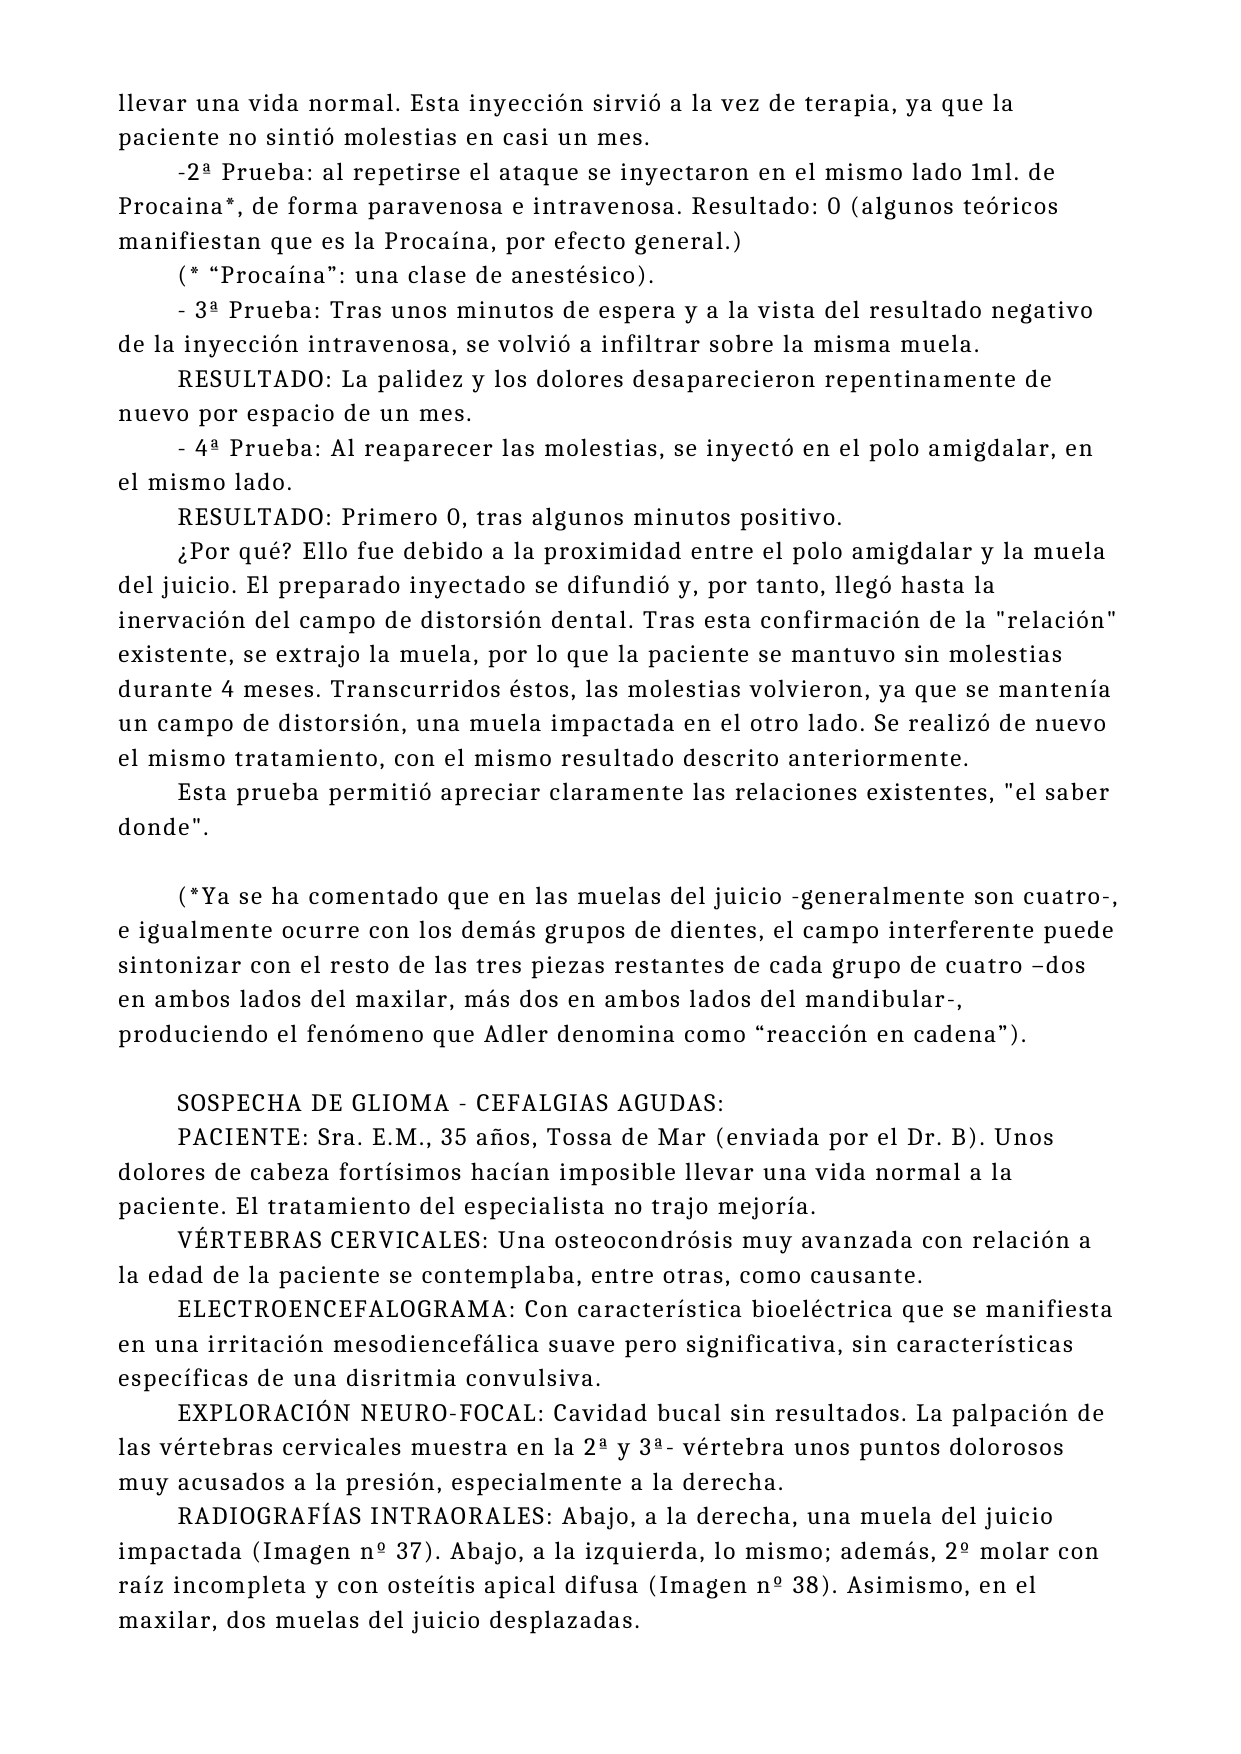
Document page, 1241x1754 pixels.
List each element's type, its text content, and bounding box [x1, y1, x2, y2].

text RADIOGRAFÍAS INTRAORALES: Abajo, a la derecha, una muela del juicio impactada (Imagen nº 37). Abajo, a la izquierda, lo mismo; además, 2º molar con raíz incompleta y con osteítis apical difusa (Imagen nº 38). Asimismo, en el maxilar, dos muelas del juicio desplazadas. [118, 1502, 1122, 1634]
text ELECTROENCEFALOGRAMA: Con característica bioeléctrica que se manifiesta en una irritación mesodiencefálica suave pero significativa, sin características específicas de una disritmia convulsiva. [118, 1295, 1122, 1393]
text VÉRTEBRAS CERVICALES: Una osteocondrósis muy avanzada con relación a la edad de la paciente se contemplaba, entre otras, como causante. [118, 1226, 1122, 1290]
text Esta prueba permitió apreciar claramente las relaciones existentes, "el saber donde". [118, 778, 1122, 841]
text RESULTADO: La palidez y los dolores desaparecieron repentinamente de nuevo por espacio de un mes. [118, 364, 1122, 428]
text - 3ª Prueba: Tras unos minutos de espera y a la vista del resultado negativo de la inyección intravenosa, se volvió a infiltrar sobre la misma muela. [118, 296, 1122, 359]
text (*Ya se ha comentado que en las muelas del juicio -generalmente son cuatro-, e igualmente ocurre con los demás grupos de dientes, el campo interferente puede sintonizar con el resto de las tres piezas restantes de cada grupo de cuatro –dos en ambos lados del maxilar, más dos en ambos lados del mandibular-, produciendo el fenómeno que Adler denomina como “reacción en cadena”). [118, 882, 1122, 1048]
text PACIENTE: Sra. E.M., 35 años, Tossa de Mar (enviada por el Dr. B). Unos dolores de cabeza fortísimos hacían imposible llevar una vida normal a la paciente. El tratamiento del especialista no trajo mejoría. [118, 1123, 1122, 1221]
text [118, 89, 1122, 152]
text ¿Por qué? Ello fue debido a la proximidad entre el polo amigdalar y la muela del juicio. El preparado inyectado se difundió y, por tanto, llegó hasta la inervación del campo de distorsión dental. Tras esta confirmación de la "relación" existente, se extrajo la muela, por lo que la paciente se mantuvo sin molestias durante 4 meses. Transcurridos éstos, las molestias volvieron, ya que se mantenía un campo de distorsión, una muela impactada en el otro lado. Se realizó de nuevo el mismo tratamiento, con el mismo resultado descrito anteriormente. [118, 537, 1122, 772]
text - 4ª Prueba: Al reaparecer las molestias, se inyectó en el polo amigdalar, en el mismo lado. [118, 433, 1122, 497]
text SOSPECHA DE GLIOMA - CEFALGIAS AGUDAS: [118, 1088, 1122, 1117]
text -2ª Prueba: al repetirse el ataque se inyectaron en el mismo lado 1ml. de Procaina*, de forma paravenosa e intravenosa. Resultado: 0 (algunos teóricos manifiestan que es la Procaína, por efecto general.) [118, 158, 1122, 255]
text EXPLORACIÓN NEURO-FOCAL: Cavidad bucal sin resultados. La palpación de las vértebras cervicales muestra en la 2ª y 3ª- vértebra unos puntos dolorosos muy acusados a la presión, especialmente a la derecha. [118, 1399, 1122, 1497]
text RESULTADO: Primero 0, tras algunos minutos positivo. [118, 502, 1122, 531]
text (* “Procaína”: una clase de anestésico). [118, 261, 1122, 290]
